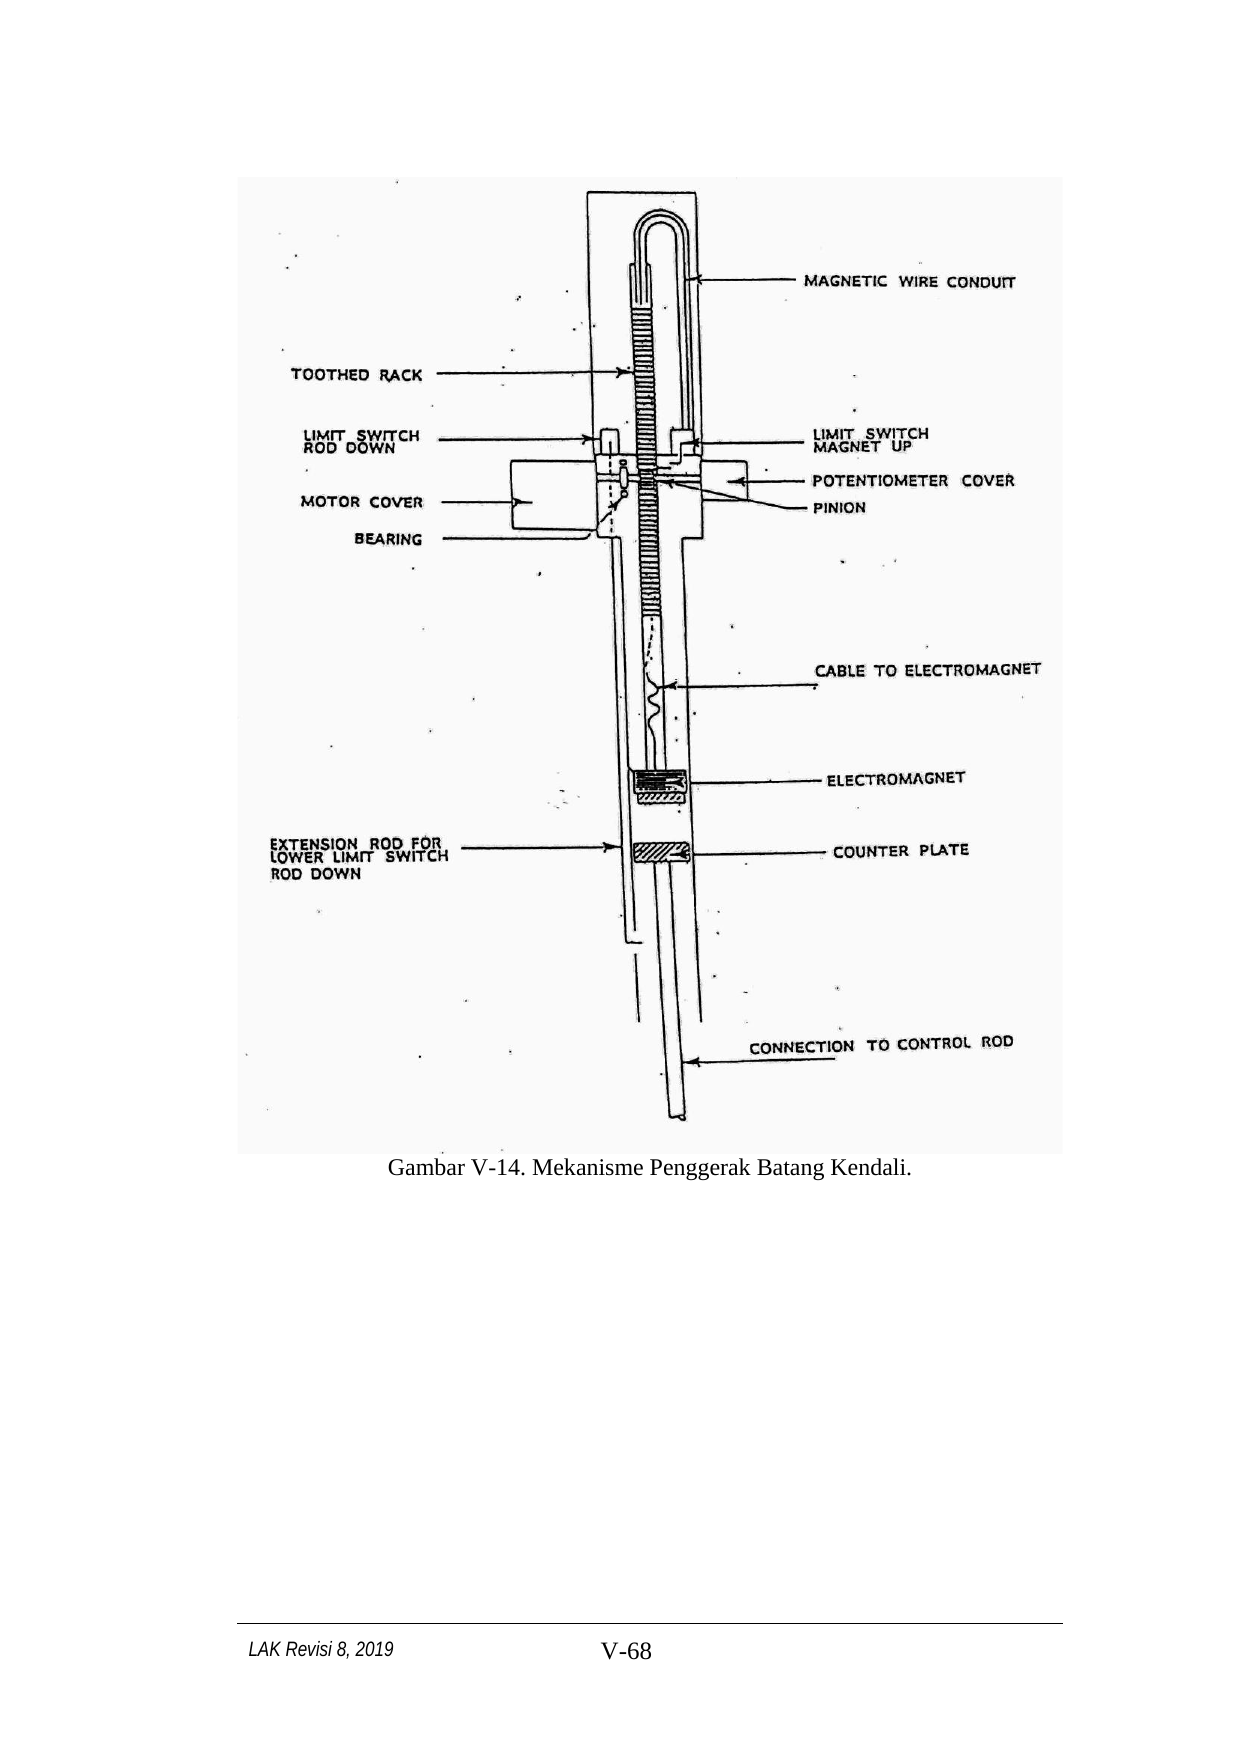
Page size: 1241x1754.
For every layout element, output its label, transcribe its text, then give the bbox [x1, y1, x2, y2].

text Gambar V-14. Mekanisme Penggerak Batang Kendali. [237, 1154, 1063, 1181]
